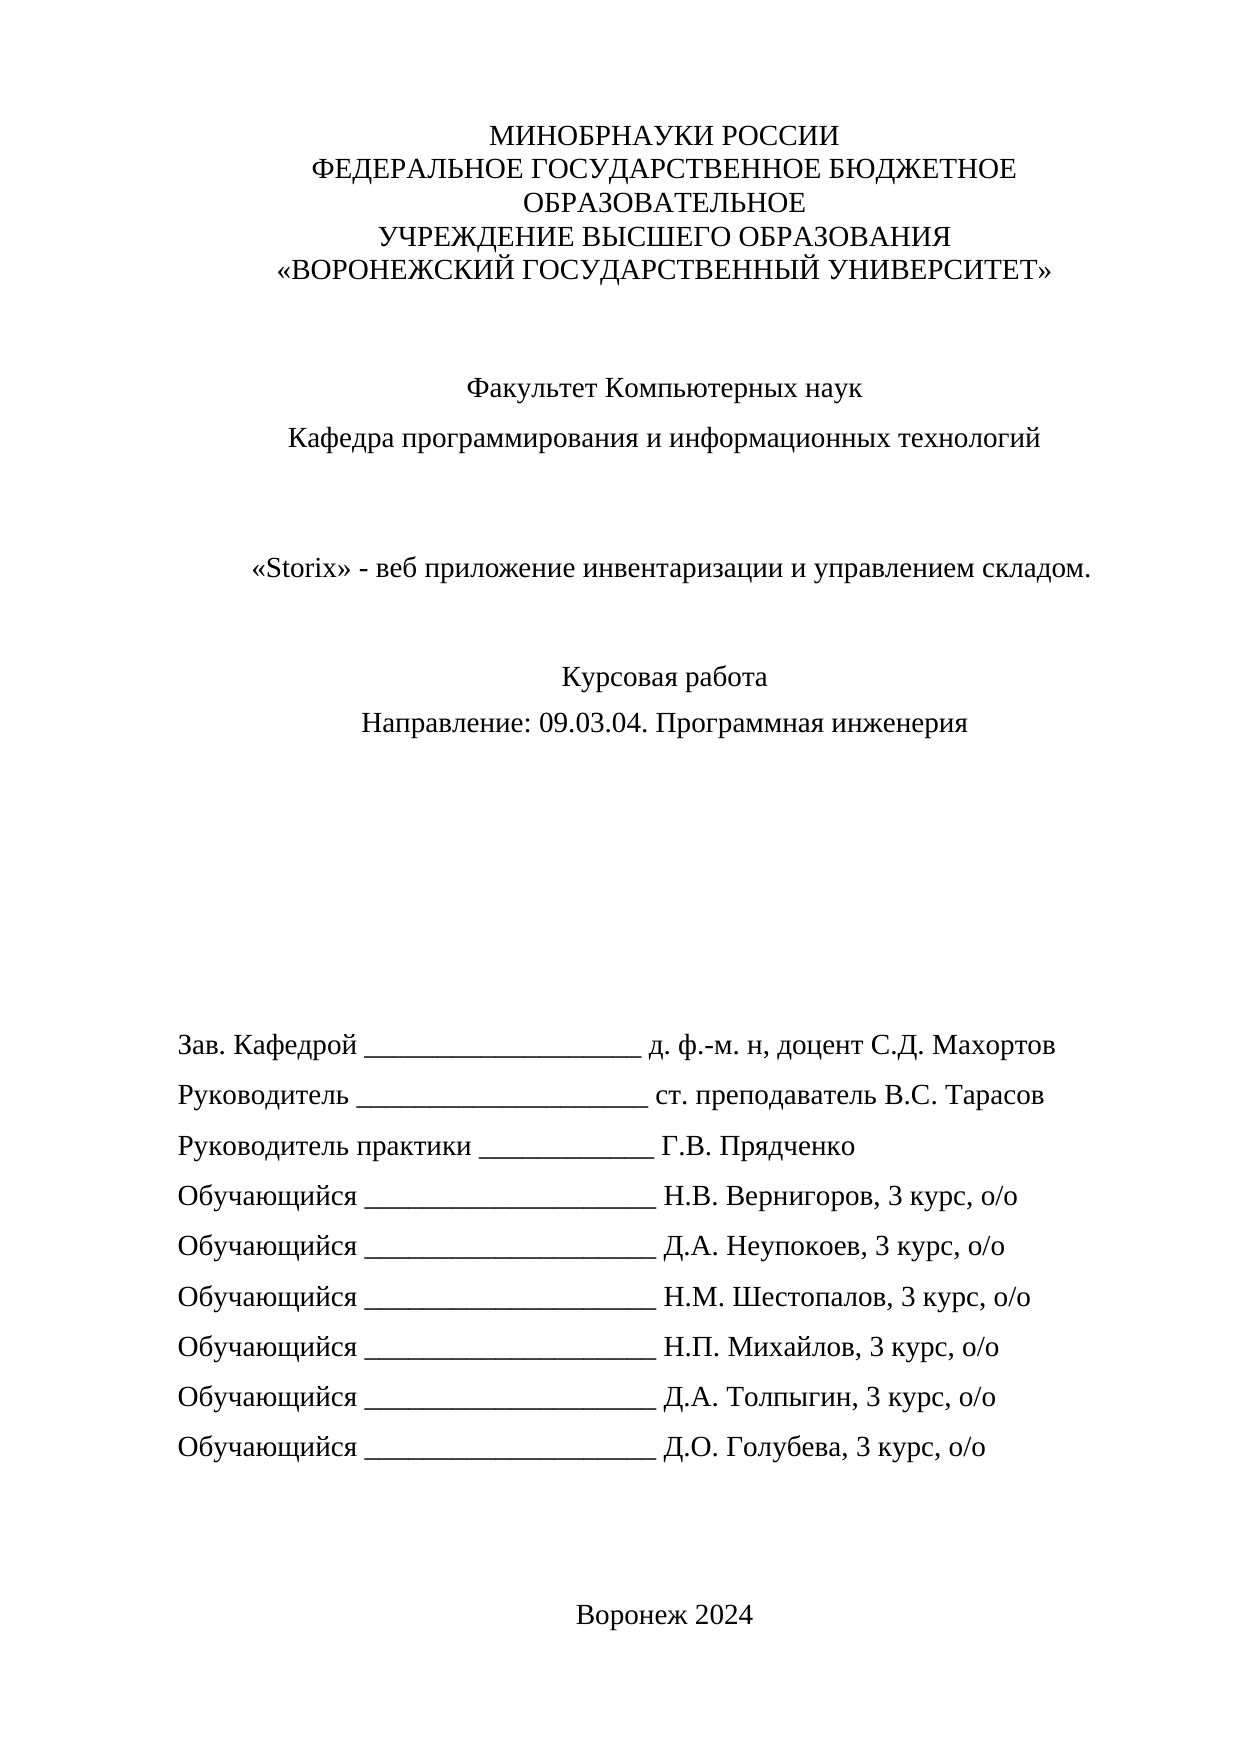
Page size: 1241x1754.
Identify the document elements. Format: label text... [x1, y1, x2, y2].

text Направление: 09.03.04. Программная инженерия [177, 705, 1152, 738]
text Обучающийся ____________________ Н.М. Шестопалов, 3 курс, о/о [177, 1279, 1152, 1312]
text Обучающийся ____________________ Д.А. Неупокоев, 3 курс, о/о [177, 1228, 1152, 1262]
text МИНОБРНАУКИ РОССИИ [177, 118, 1152, 152]
text Руководитель ____________________ ст. преподаватель В.С. Тарасов [177, 1077, 1152, 1111]
text Обучающийся ____________________ Д.О. Голубева, 3 курс, о/о [177, 1429, 1152, 1463]
text Зав. Кафедрой ___________________ д. ф.-м. н, доцент С.Д. Махортов [177, 1027, 1152, 1061]
text Обучающийся ____________________ Д.А. Толпыгин, 3 курс, о/о [177, 1379, 1152, 1413]
text Факультет Компьютерных наук [177, 370, 1152, 403]
text Кафедра программирования и информационных технологий [177, 420, 1152, 453]
text УЧРЕЖДЕНИЕ ВЫСШЕГО ОБРАЗОВАНИЯ [177, 219, 1152, 252]
text «ВОРОНЕЖСКИЙ ГОСУДАРСТВЕННЫЙ УНИВЕРСИТЕТ» [177, 252, 1152, 286]
text «Storix» - веб приложение инвентаризации и управлением складом. [177, 550, 1152, 583]
text Воронеж 2024 [177, 1597, 1152, 1631]
text ФЕДЕРАЛЬНОЕ ГОСУДАРСТВЕННОЕ БЮДЖЕТНОЕ [177, 152, 1152, 185]
text ОБРАЗОВАТЕЛЬНОЕ [177, 185, 1152, 219]
text Руководитель практики ____________ Г.В. Прядченко [177, 1128, 1152, 1161]
text Курсовая работа [177, 659, 1152, 692]
text Обучающийся ____________________ Н.В. Вернигоров, 3 курс, о/о [177, 1178, 1152, 1212]
text Обучающийся ____________________ Н.П. Михайлов, 3 курс, о/о [177, 1329, 1152, 1362]
